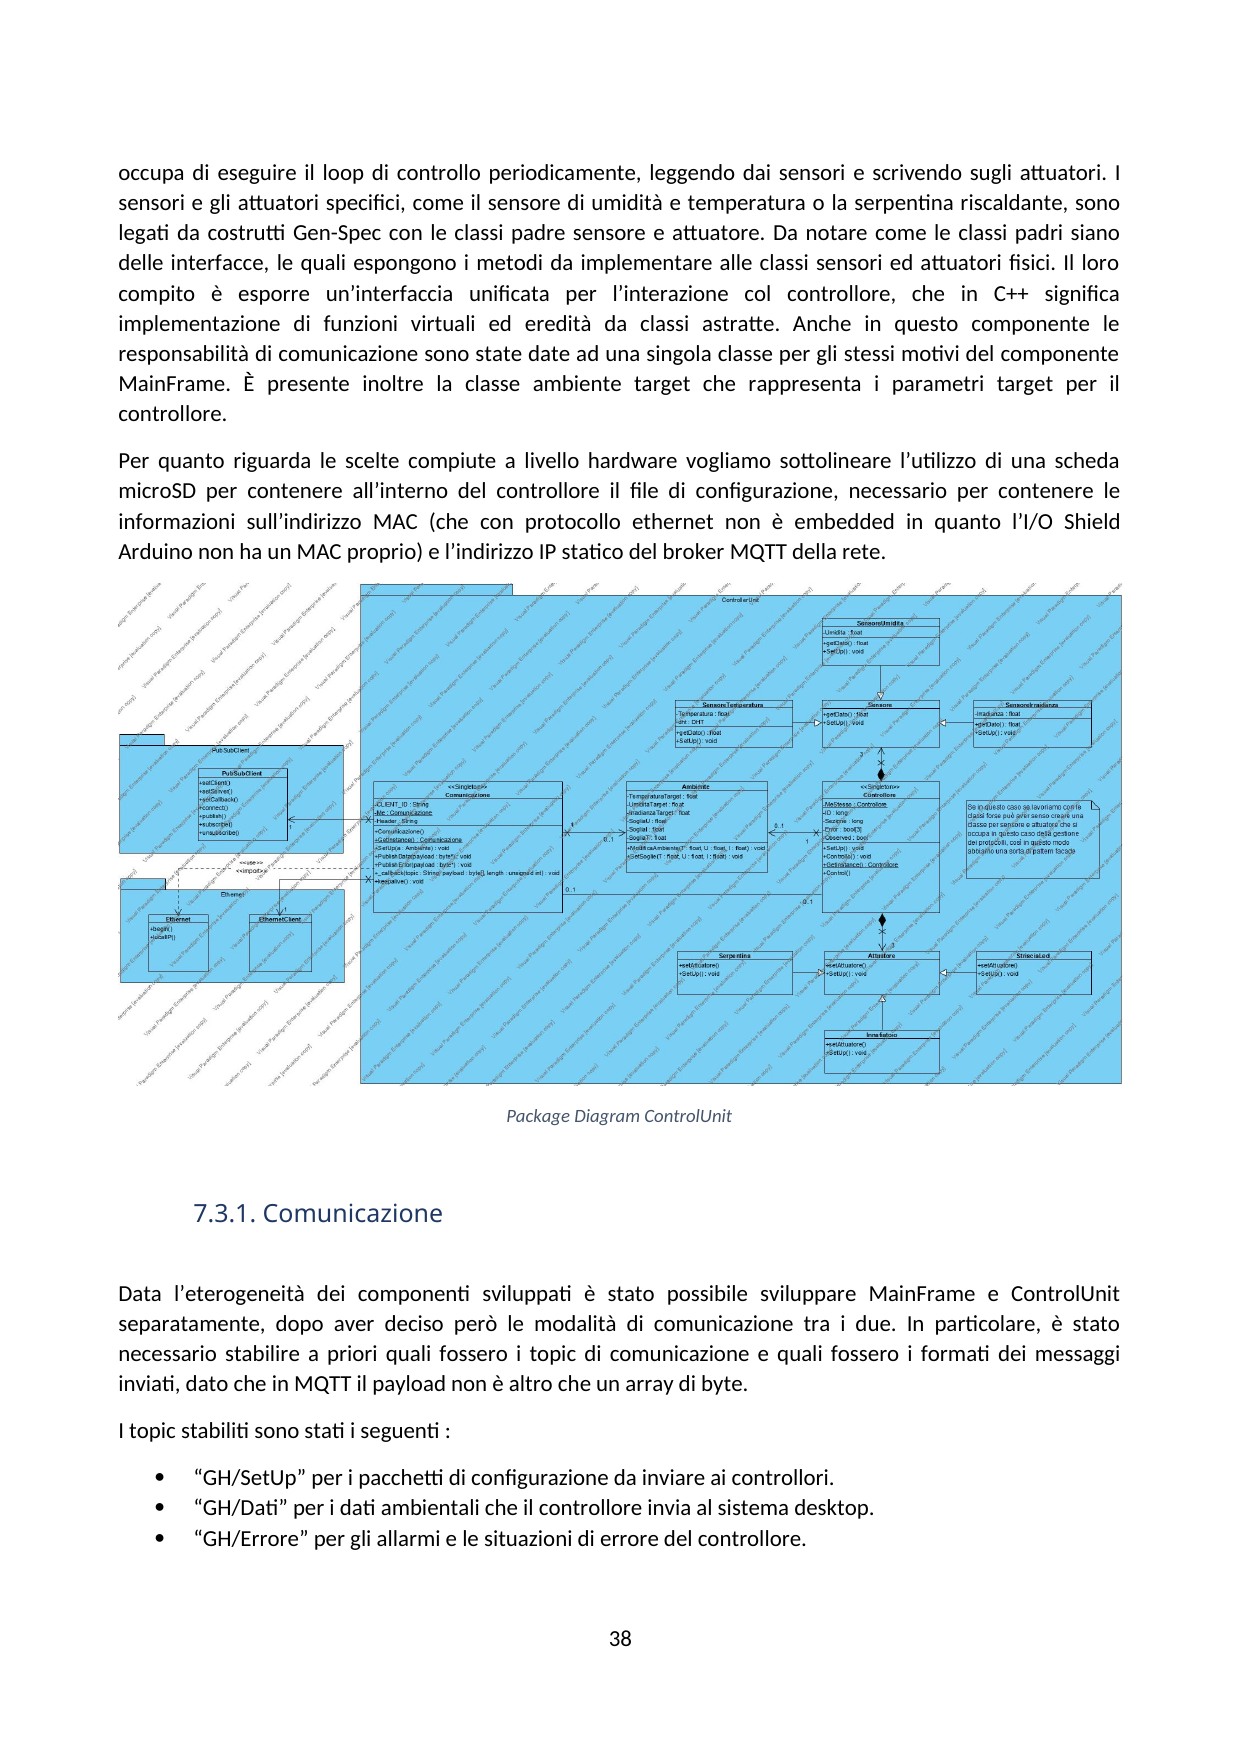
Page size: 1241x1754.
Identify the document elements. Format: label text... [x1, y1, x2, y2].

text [118, 158, 1122, 427]
subtitle 7.3.1. Comunicazione [193, 1195, 1122, 1229]
text Per quanto riguarda le scelte compiute a livello hardware vogliamo sottolineare l’utilizzo di una scheda microSD per contenere all’interno del controllore il file di configurazione, necessario per contenere le informazioni sull’indirizzo MAC (che con protocollo ethernet non è embedded in quanto l’I/O Shield Arduino non ha un MAC proprio) e l’indirizzo IP statico del broker MQTT della rete. [118, 446, 1122, 565]
list “GH/SetUp” per i pacchetti di configurazione da inviare ai controllori. [156, 1463, 1122, 1491]
text Data l’eterogeneità dei componenti sviluppati è stato possibile sviluppare MainFrame e ControlUnit separatamente, dopo aver deciso però le modalità di comunicazione tra i due. In particolare, è stato necessario stabilire a priori quali fossero i topic di comunicazione e quali fossero i formati dei messaggi inviati, dato che in MQTT il payload non è altro che un array di byte. [118, 1279, 1122, 1398]
text Package Diagram ControlUnit [118, 1105, 1122, 1128]
picture [118, 583, 1123, 1086]
text I topic stabiliti sono stati i seguenti : [118, 1416, 1122, 1444]
list “GH/Errore” per gli allarmi e le situazioni di errore del controllore. [156, 1524, 1122, 1552]
list “GH/Dati” per i dati ambientali che il controllore invia al sistema desktop. [156, 1493, 1122, 1522]
